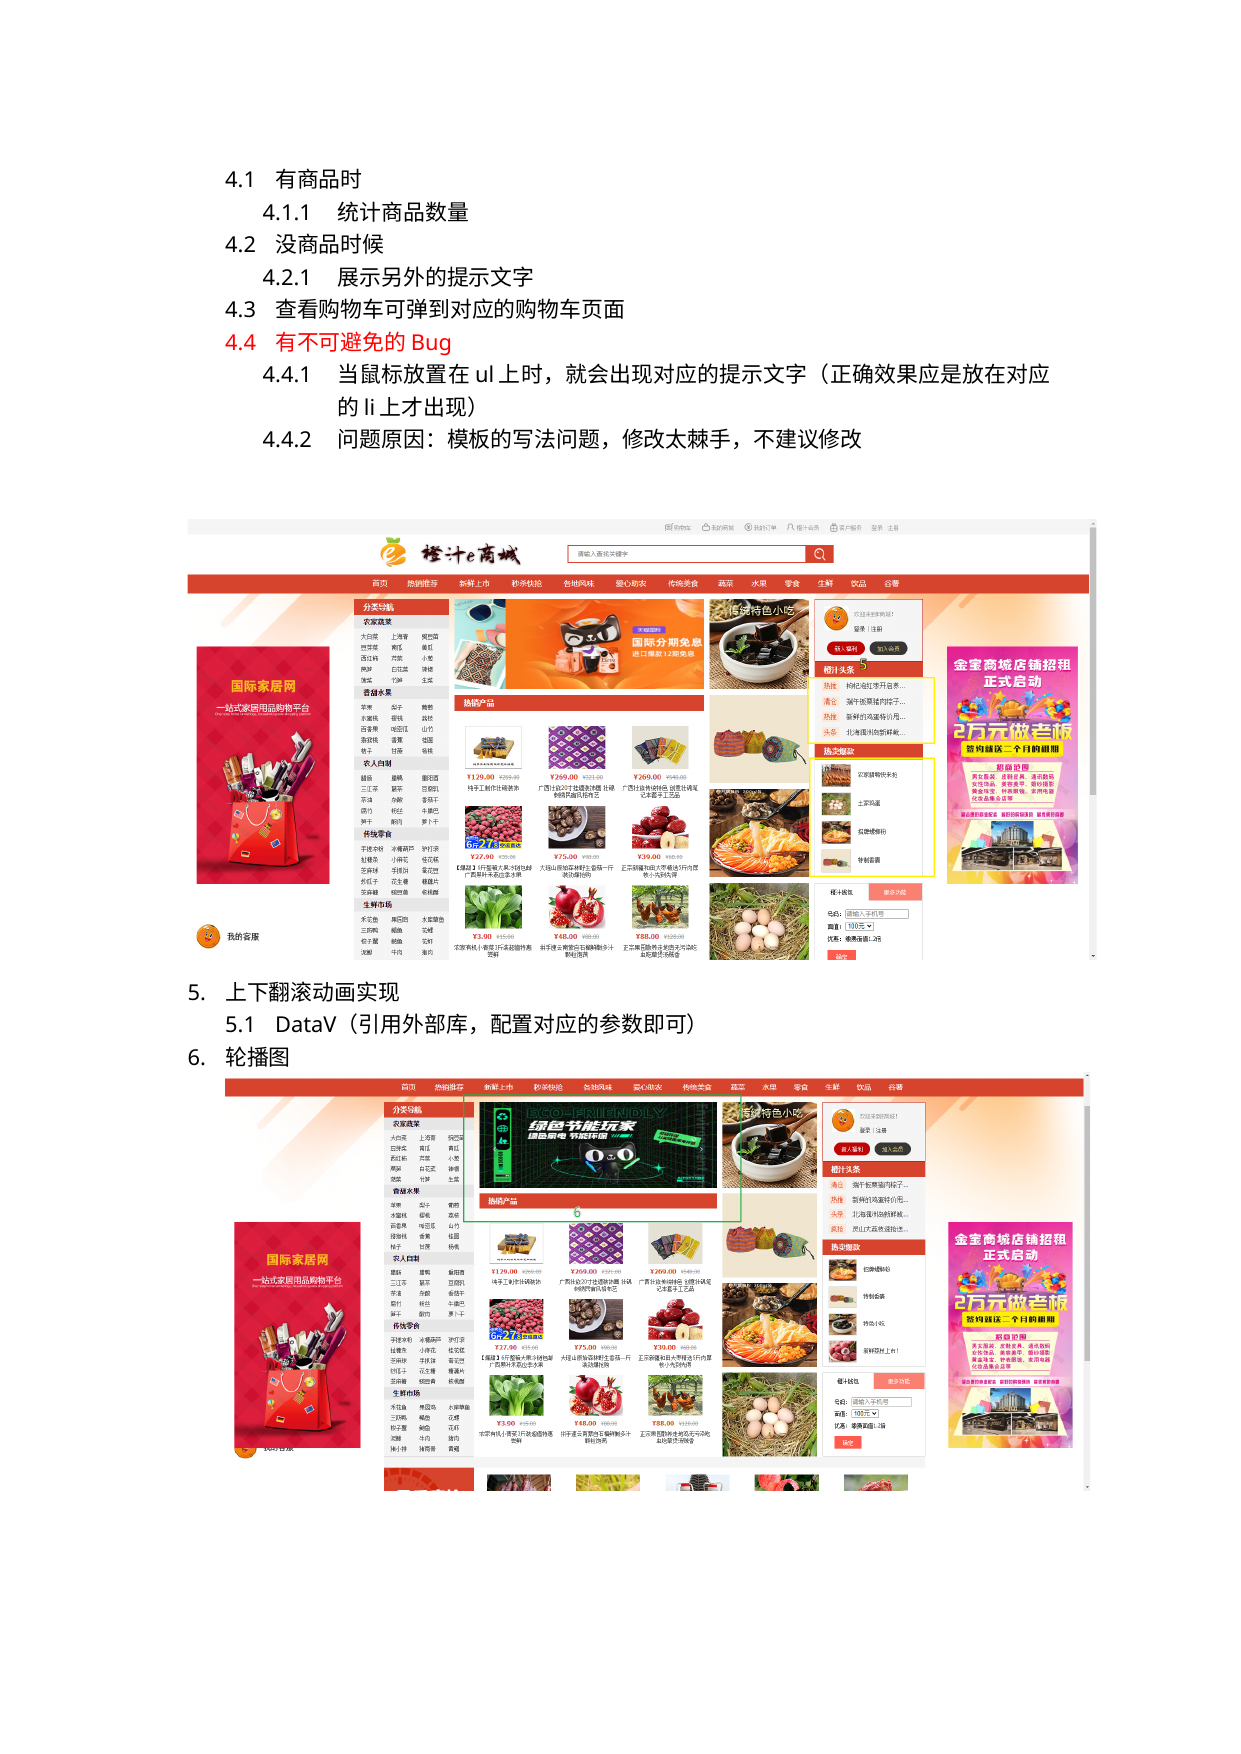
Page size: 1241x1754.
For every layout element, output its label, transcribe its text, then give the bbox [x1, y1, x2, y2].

list 问题原因：模板的写法问题，修改太棘手，不建议修改 [262, 422, 1053, 454]
picture [225, 1072, 1091, 1491]
list 轮播图 [187, 1039, 1053, 1072]
list 有不可避免的Bug [225, 324, 1053, 357]
list 当鼠标放置在ul上时，就会出现对应的提示文字（正确效果应是放在对应的li上才出现） [262, 357, 1053, 422]
list 上下翻滚动画实现 [187, 974, 1053, 1007]
list 没商品时候 [225, 227, 1053, 259]
list DataV（引用外部库，配置对应的参数即可） [225, 1007, 1053, 1039]
list 统计商品数量 [262, 194, 1053, 227]
list 展示另外的提示文字 [262, 259, 1053, 292]
picture [187, 519, 1097, 960]
list 查看购物车可弹到对应的购物车页面 [225, 292, 1053, 324]
list 有商品时 [225, 162, 1053, 194]
